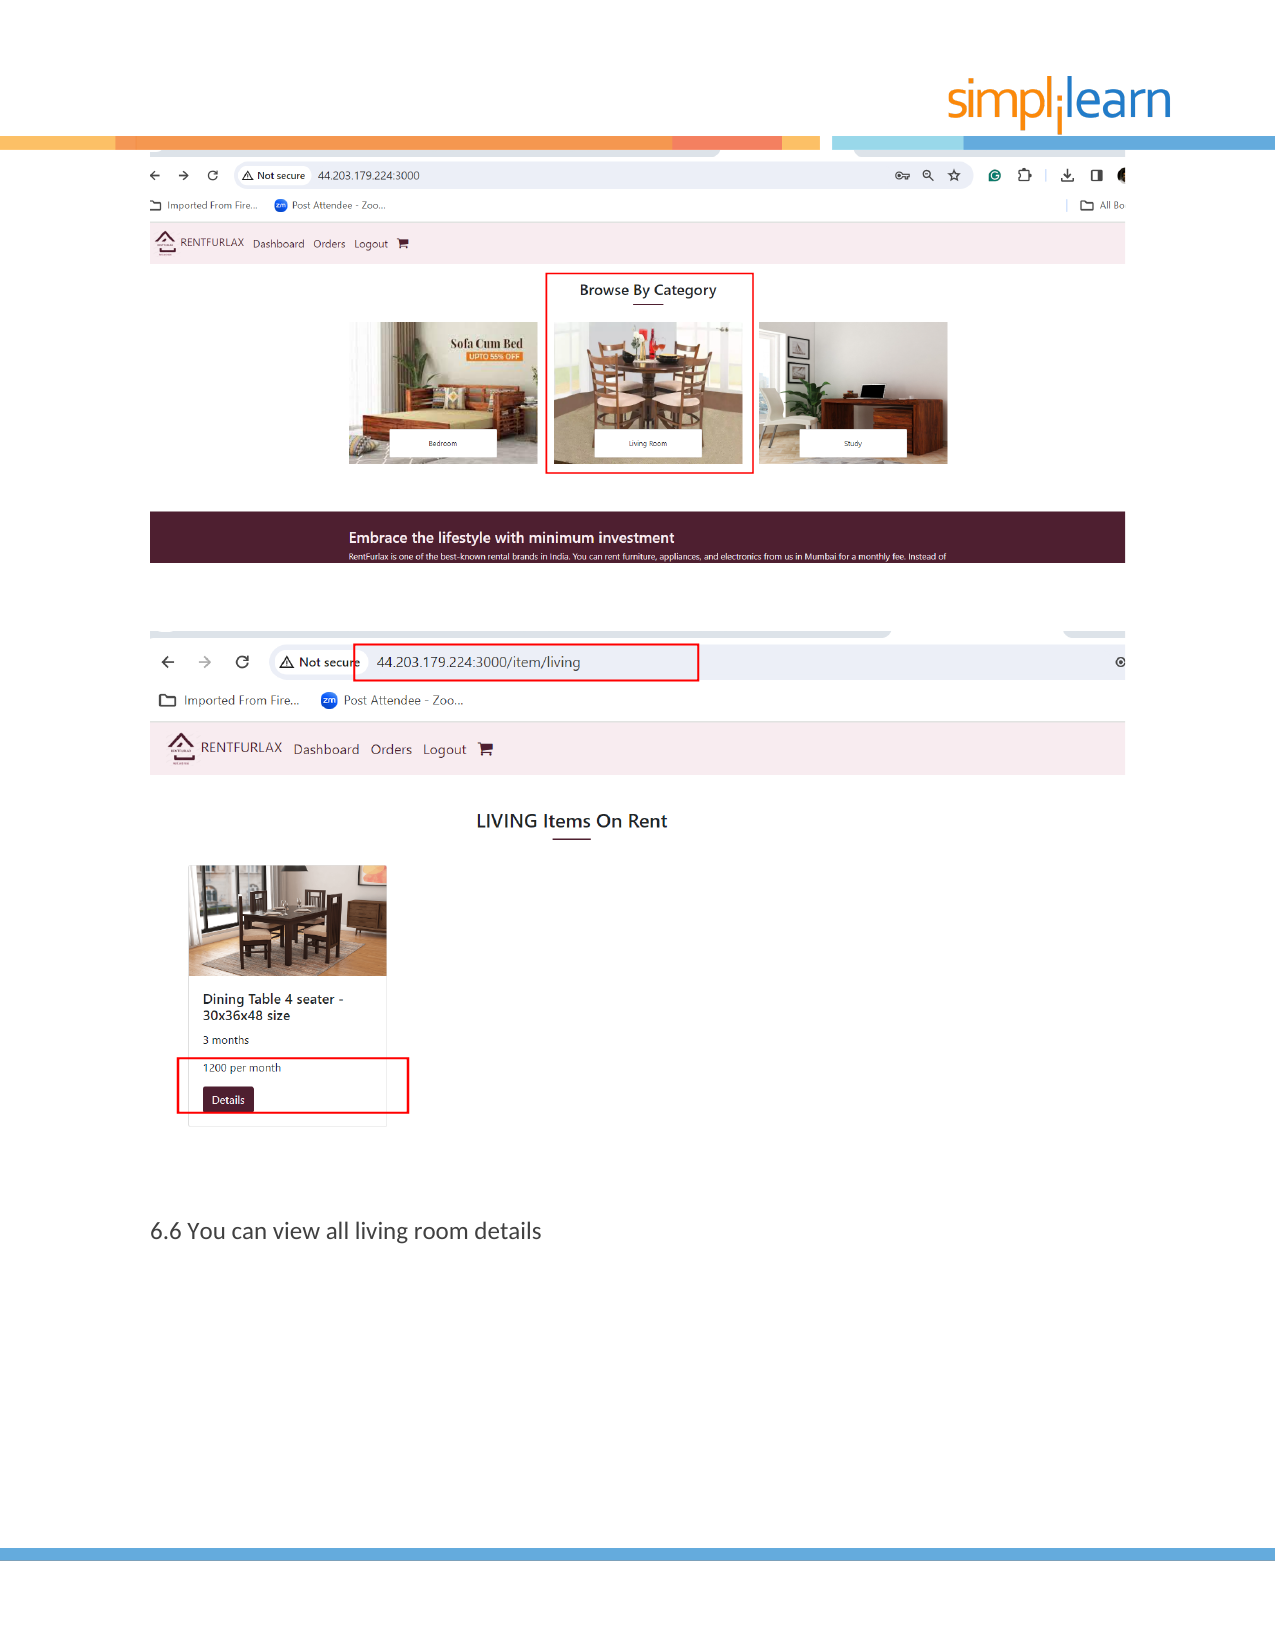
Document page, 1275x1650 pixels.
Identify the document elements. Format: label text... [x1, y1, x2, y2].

picture [0, 1548, 1275, 1562]
picture [0, 76, 1275, 563]
picture [150, 631, 1125, 1147]
text 6.6 You can view all living room details [150, 1215, 1125, 1245]
